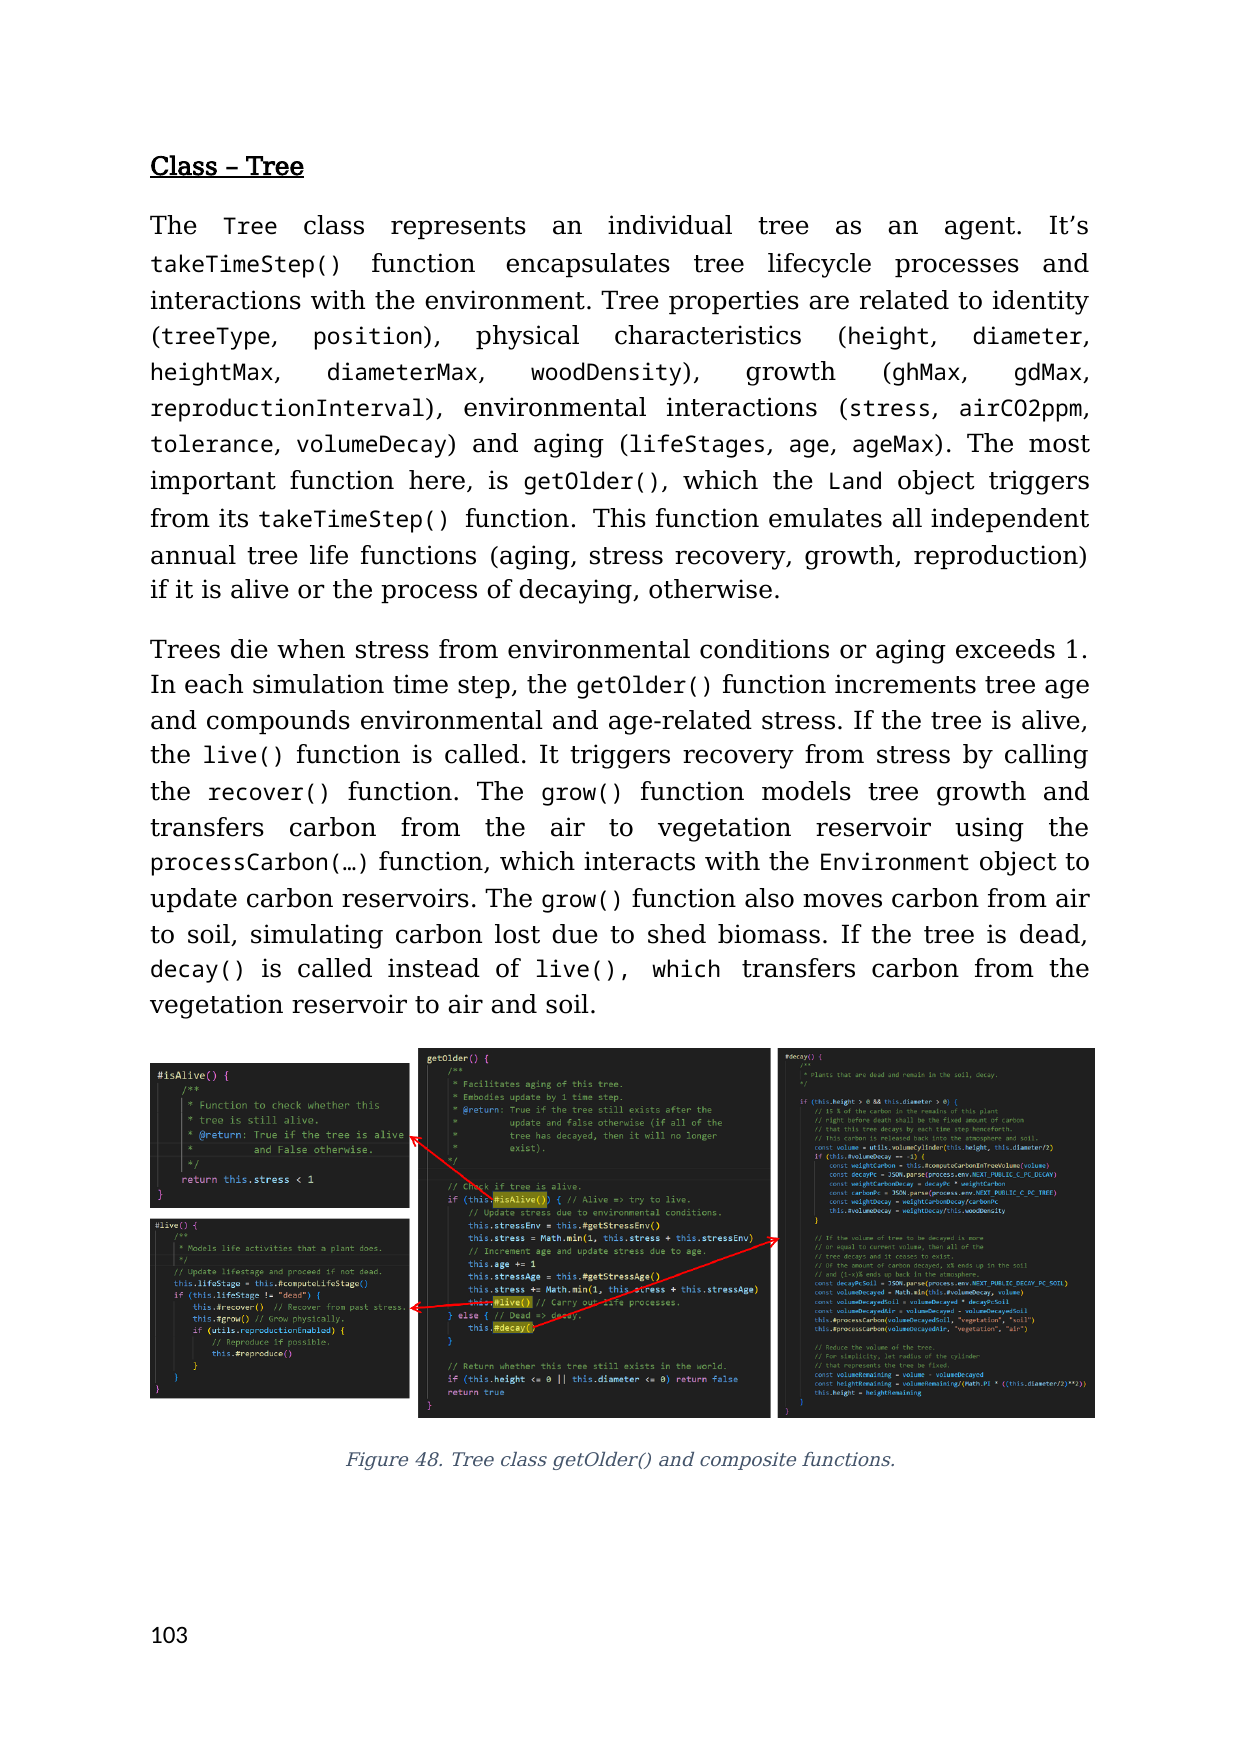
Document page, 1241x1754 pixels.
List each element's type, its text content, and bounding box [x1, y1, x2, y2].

picture [150, 1048, 1095, 1418]
text The Tree class represents an individual tree as an agent. It’s takeTimeStep() function encapsulates tree lifecycle processes and interactions with the environment. Tree properties are related to identity (treeType, position), physical characteristics (height, diameter, heightMax, diameterMax, woodDensity), growth (ghMax, gdMax, reproductionInterval), environmental interactions (stress, airCO2ppm, tolerance, volumeDecay) and aging (lifeStages, age, ageMax). The most important function here, is getOlder(), which the Land object triggers from its takeTimeStep() function. This function emulates all independent annual tree life functions (aging, stress recovery, growth, reproduction) if it is alive or the process of decaying, otherwise. [150, 209, 1090, 604]
subtitle Class – Tree [150, 150, 1090, 180]
text Figure 48. Tree class getOlder() and composite functions. [150, 1447, 1090, 1470]
text Trees die when stress from environmental conditions or aging exceeds 1. In each simulation time step, the getOlder() function increments tree age and compounds environmental and age-related stress. If the tree is alive, the live() function is called. It triggers recovery from stress by calling the recover() function. The grow() function models tree growth and transfers carbon from the air to vegetation reservoir using the processCarbon(…) function, which interacts with the Environment object to update carbon reservoirs. The grow() function also moves carbon from air to soil, simulating carbon lost due to shed biomass. If the tree is dead, decay() is called instead of live(), which transfers carbon from the vegetation reservoir to air and soil. [150, 633, 1090, 1019]
